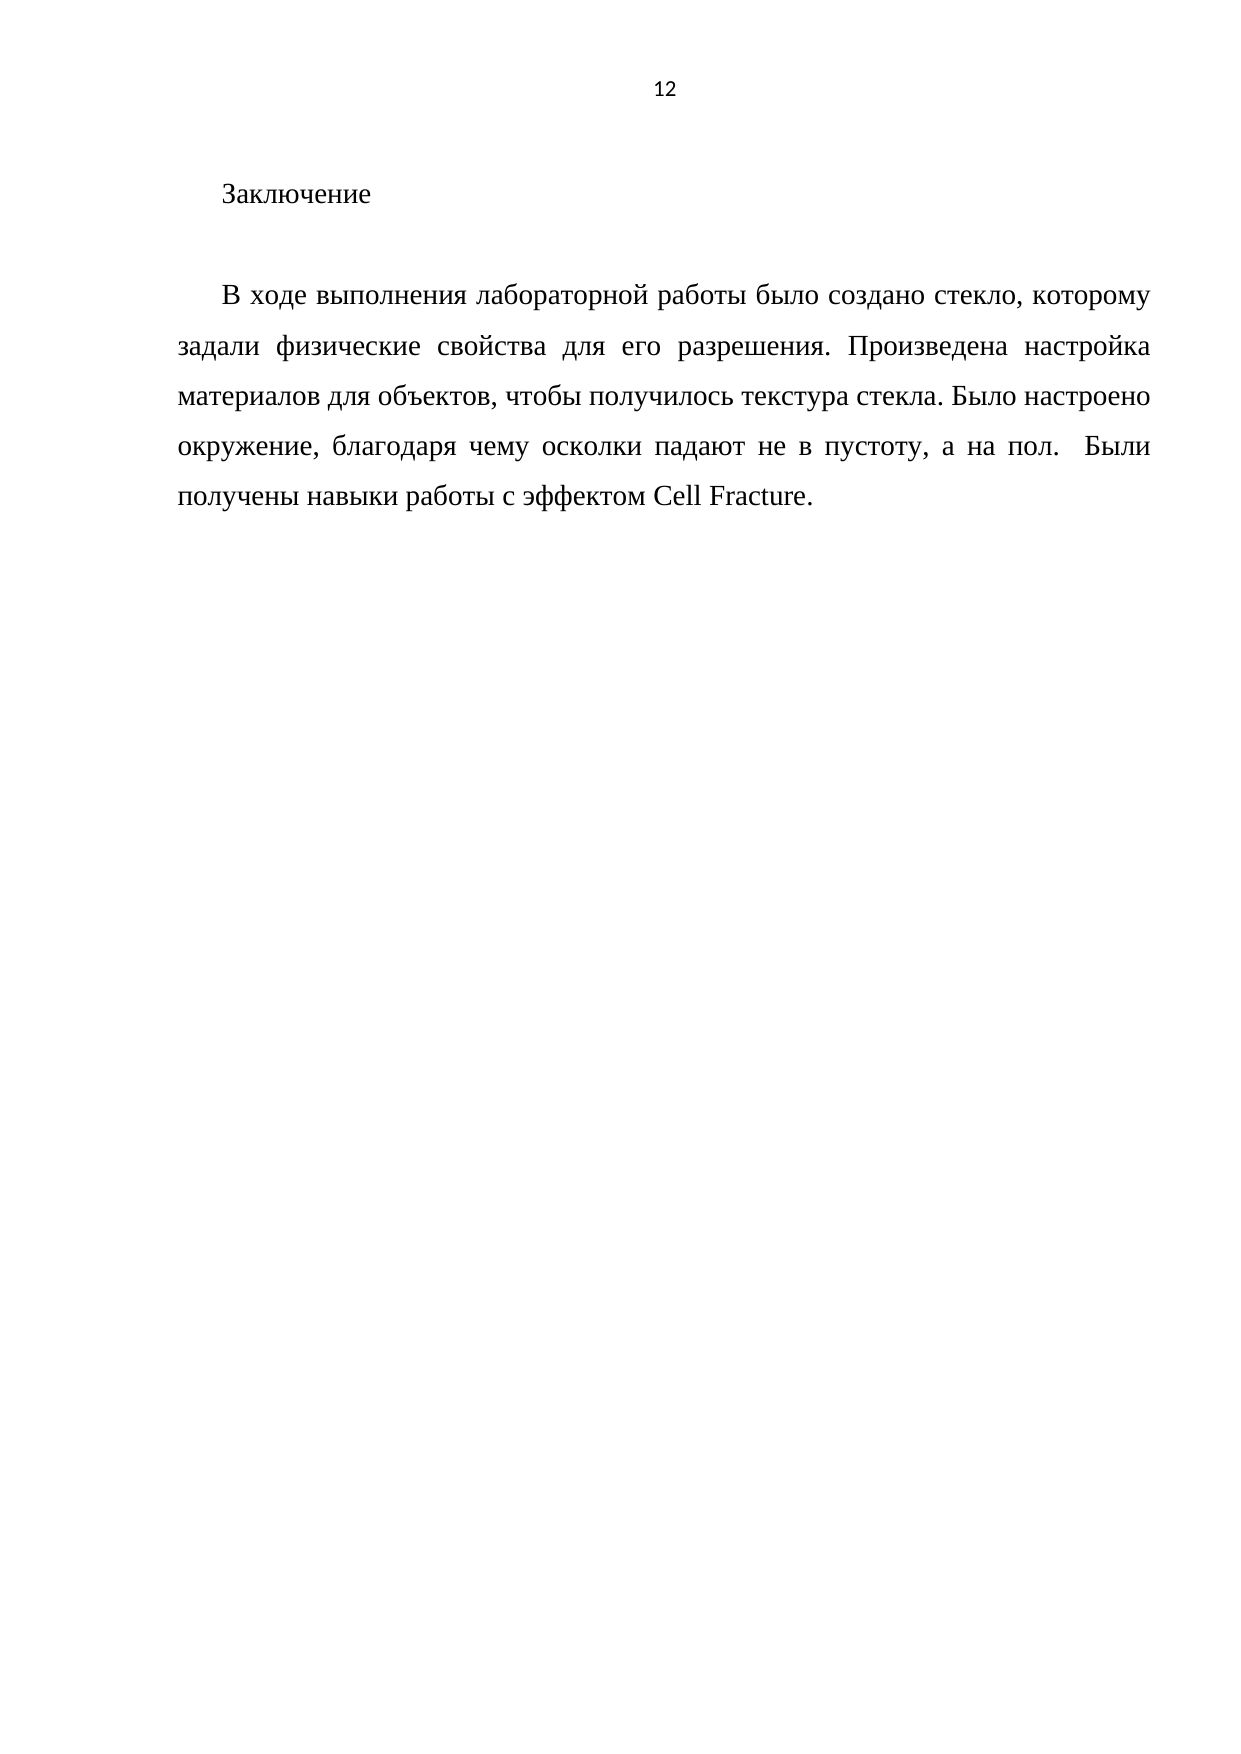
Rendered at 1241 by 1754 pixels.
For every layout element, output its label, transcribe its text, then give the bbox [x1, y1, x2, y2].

text В ходе выполнения лабораторной работы было создано стекло, которому задали физические свойства для его разрешения. Произведена настройка материалов для объектов, чтобы получилось текстура стекла. Было настроено окружение, благодаря чему осколки падают не в пустоту, а на пол. Были получены навыки работы с эффектом Cell Fracture. [177, 277, 1152, 512]
subtitle Заключение [177, 177, 1152, 210]
